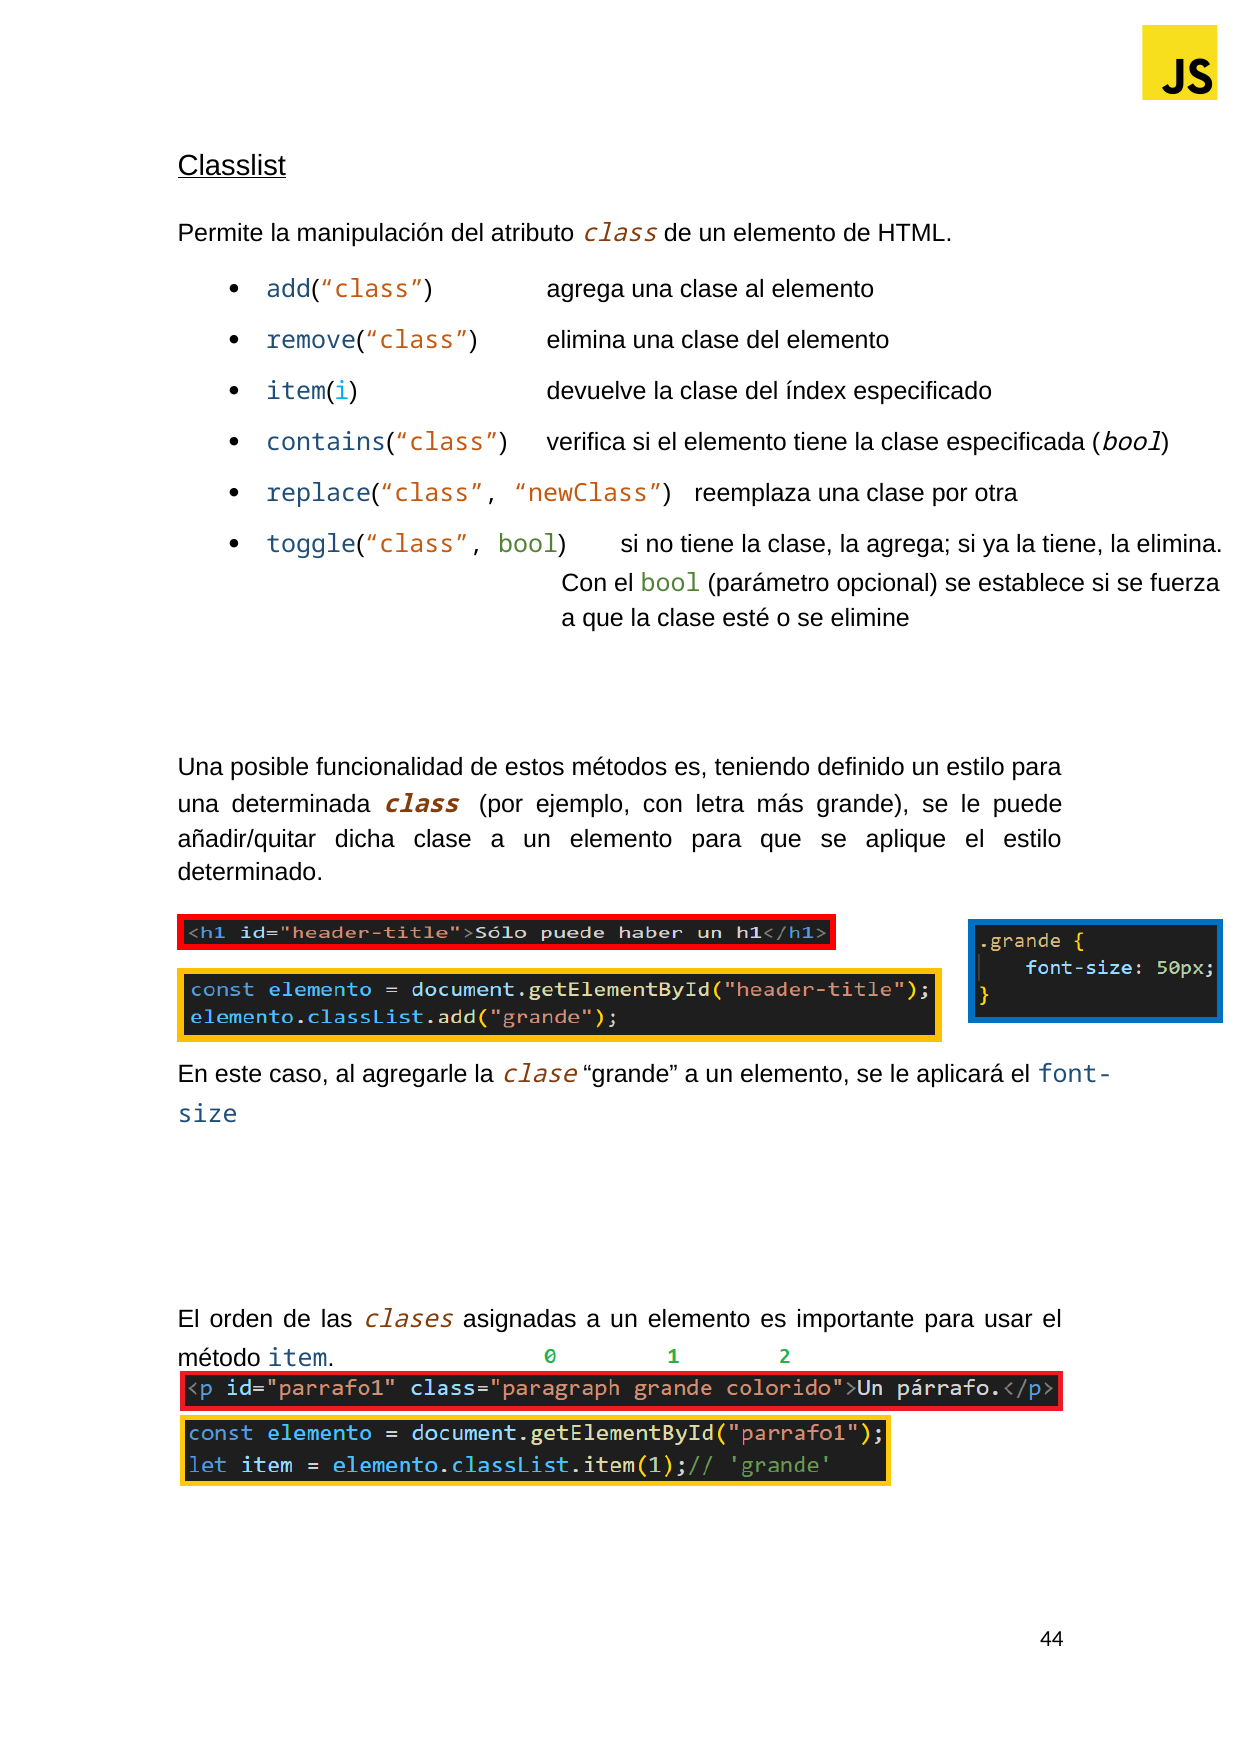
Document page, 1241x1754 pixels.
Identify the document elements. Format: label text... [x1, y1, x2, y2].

list toggle(“class”, bool) si no tiene la clase, la agrega; si ya la tiene, la elimina. Con el bool (parámetro opcional) se establece si se fuerza a que la clase esté o se elimine [229, 526, 1226, 632]
picture [184, 974, 935, 1035]
list replace(“class”, “newClass”) reemplaza una clase por otra [229, 474, 1240, 509]
text El orden de las clases asignadas a un elemento es importante para usar el método item. [177, 1300, 1063, 1373]
text En este caso, al agregarle la clase “grande” a un elemento, se le aplicará el font-size [177, 1056, 1167, 1129]
picture [1142, 25, 1218, 100]
text Una posible funcionalidad de estos métodos es, teniendo definido un estilo para una determinada class (por ejemplo, con letra más grande), se le puede añadir/quitar dicha clase a un elemento para que se aplique el estilo determinado. [177, 752, 1063, 886]
list contains(“class”) verifica si el elemento tiene la clase especificada (bool) [229, 423, 1240, 458]
list add(“class”) agrega una clase al elemento [229, 270, 1240, 304]
list item(i) devuelve la clase del índex especificado [229, 372, 1240, 407]
text Permite la manipulación del atributo class de un elemento de HTML. [177, 214, 1063, 249]
picture [177, 1373, 1063, 1488]
list remove(“class”) elimina una clase del elemento [229, 321, 1240, 356]
picture [975, 925, 1217, 1017]
text Classlist [177, 148, 1063, 181]
picture [184, 920, 830, 944]
